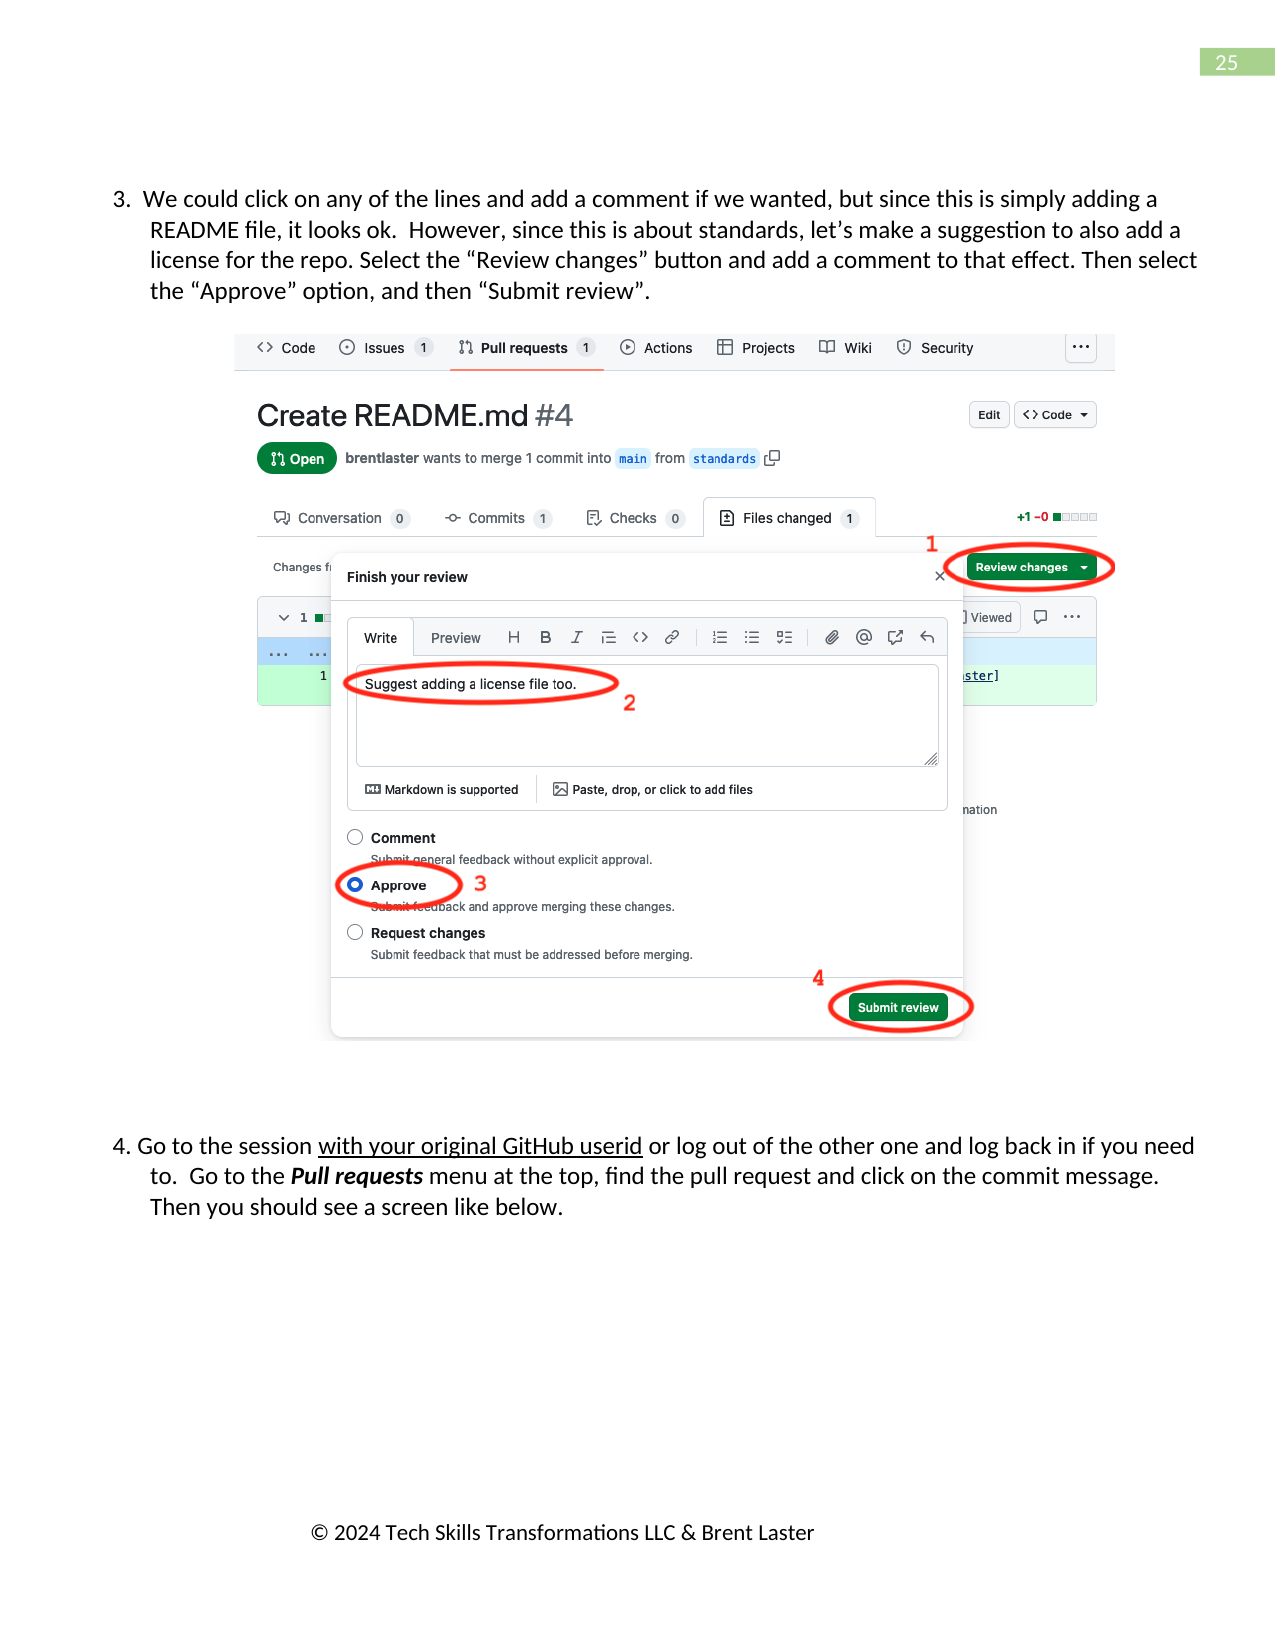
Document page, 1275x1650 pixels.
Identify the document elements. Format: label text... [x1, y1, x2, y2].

text 4. Go to the session with your original GitHub userid or log out of the other one and log back in if you need to. Go to the Pull requests menu at the top, find the pull request and click on the commit message. Then you should see a screen like below. [112, 1130, 1200, 1221]
text 3. We could click on any of the lines and add a comment if we wanted, but since this is simply adding a README file, it looks ok. However, since this is about standards, let’s make a suggestion to also add a license for the repo. Select the “Review changes” button and add a comment to that effect. Then select the “Approve” option, and then “Submit review”. [112, 183, 1200, 306]
picture [234, 334, 1115, 1041]
